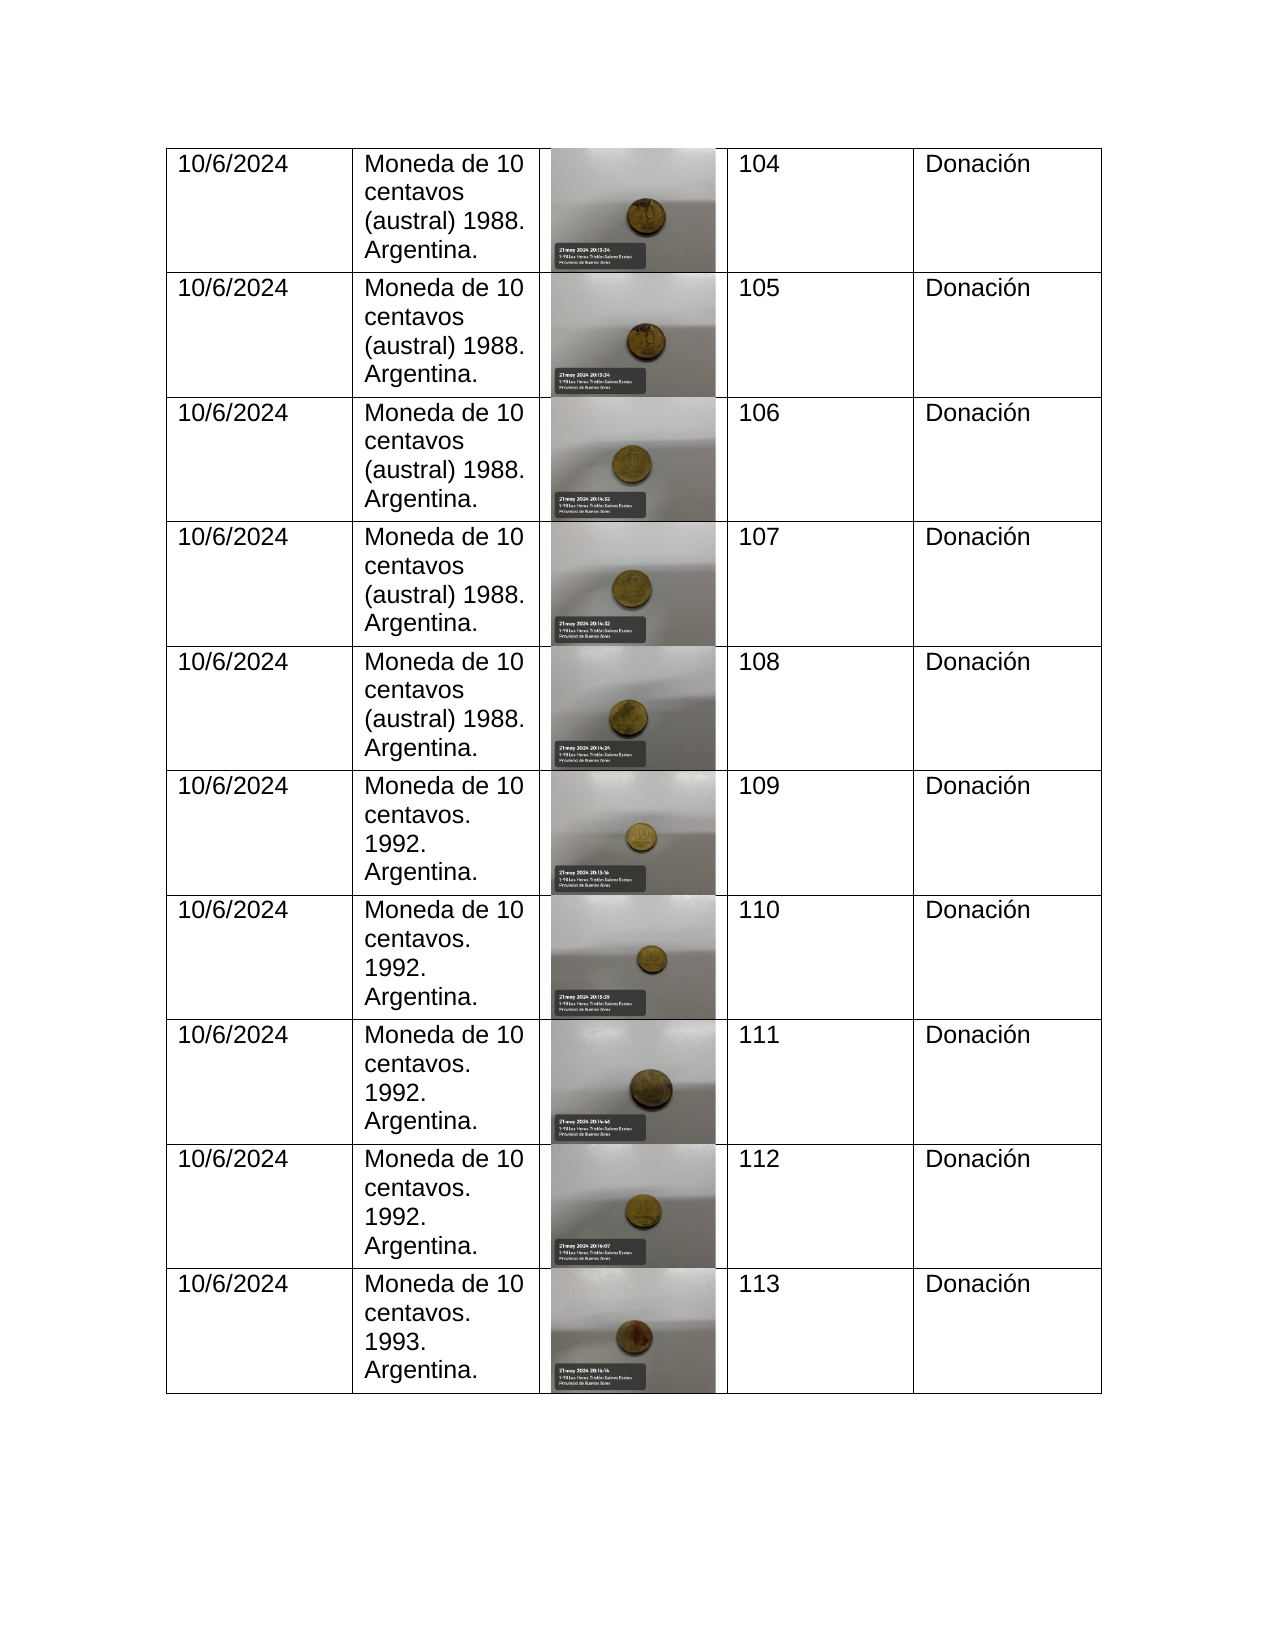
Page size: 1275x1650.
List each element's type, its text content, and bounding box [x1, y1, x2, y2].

table_cell 10/6/2024 [167, 771, 352, 894]
picture [551, 273, 716, 521]
table_cell [716, 647, 727, 770]
table_cell Donación [914, 1020, 1101, 1143]
table_cell [716, 398, 727, 521]
picture [551, 771, 716, 1019]
table_cell 106 [728, 398, 913, 521]
table_cell Moneda de 10 centavos. 1992. Argentina. [353, 896, 539, 1019]
table_cell [540, 896, 551, 1019]
table_cell Donación [914, 647, 1101, 770]
table_cell 10/6/2024 [167, 149, 352, 272]
table_cell [540, 1145, 551, 1268]
table_cell 112 [728, 1145, 913, 1268]
table_cell [716, 273, 727, 397]
table_cell 10/6/2024 [167, 1020, 352, 1143]
table_cell [540, 522, 551, 646]
table_cell 10/6/2024 [167, 896, 352, 1019]
table_cell 109 [728, 771, 913, 894]
table_cell Moneda de 10 centavos (austral) 1988. Argentina. [353, 273, 539, 397]
table_cell Donación [914, 273, 1101, 397]
table_cell 111 [728, 1020, 913, 1143]
table_cell Moneda de 10 centavos. 1992. Argentina. [353, 1145, 539, 1268]
table_cell [540, 771, 551, 894]
table_cell 108 [728, 647, 913, 770]
table_cell [716, 149, 727, 272]
table_cell Moneda de 10 centavos. 1992. Argentina. [353, 771, 539, 894]
table_cell 10/6/2024 [167, 273, 352, 397]
table_cell 10/6/2024 [167, 1269, 352, 1392]
table_cell [716, 1269, 727, 1392]
picture [551, 148, 716, 272]
table_cell Donación [914, 896, 1101, 1019]
table_cell Moneda de 10 centavos (austral) 1988. Argentina. [353, 647, 539, 770]
table_cell Donación [914, 1269, 1101, 1392]
table_cell Moneda de 10 centavos. 1992. Argentina. [353, 1020, 539, 1143]
table_cell Donación [914, 771, 1101, 894]
table_cell [716, 896, 727, 1019]
table_cell Moneda de 10 centavos (austral) 1988. Argentina. [353, 522, 539, 646]
table_cell Moneda de 10 centavos (austral) 1988. Argentina. [353, 398, 539, 521]
table_cell 10/6/2024 [167, 398, 352, 521]
table_cell [716, 771, 727, 894]
table_cell 105 [728, 273, 913, 397]
table_cell 10/6/2024 [167, 1145, 352, 1268]
table_cell Donación [914, 1145, 1101, 1268]
table_cell [540, 1020, 551, 1143]
table_cell [716, 1020, 727, 1143]
table_cell Donación [914, 522, 1101, 646]
table_cell 10/6/2024 [167, 522, 352, 646]
table_cell 104 [728, 149, 913, 272]
table_cell 110 [728, 896, 913, 1019]
table_cell [540, 647, 551, 770]
table_cell [540, 273, 551, 397]
table_cell Donación [914, 398, 1101, 521]
picture [551, 1020, 716, 1393]
table_cell 10/6/2024 [167, 647, 352, 770]
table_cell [353, 149, 539, 272]
table_cell [540, 398, 551, 521]
table_cell 107 [728, 522, 913, 646]
table_cell Donación [914, 149, 1101, 272]
picture [551, 522, 716, 770]
table_cell [716, 522, 727, 646]
table_cell 113 [728, 1269, 913, 1392]
table_cell [540, 1269, 551, 1392]
table_cell [540, 149, 551, 272]
table_cell Moneda de 10 centavos. 1993. Argentina. [353, 1269, 539, 1392]
table_cell [716, 1145, 727, 1268]
